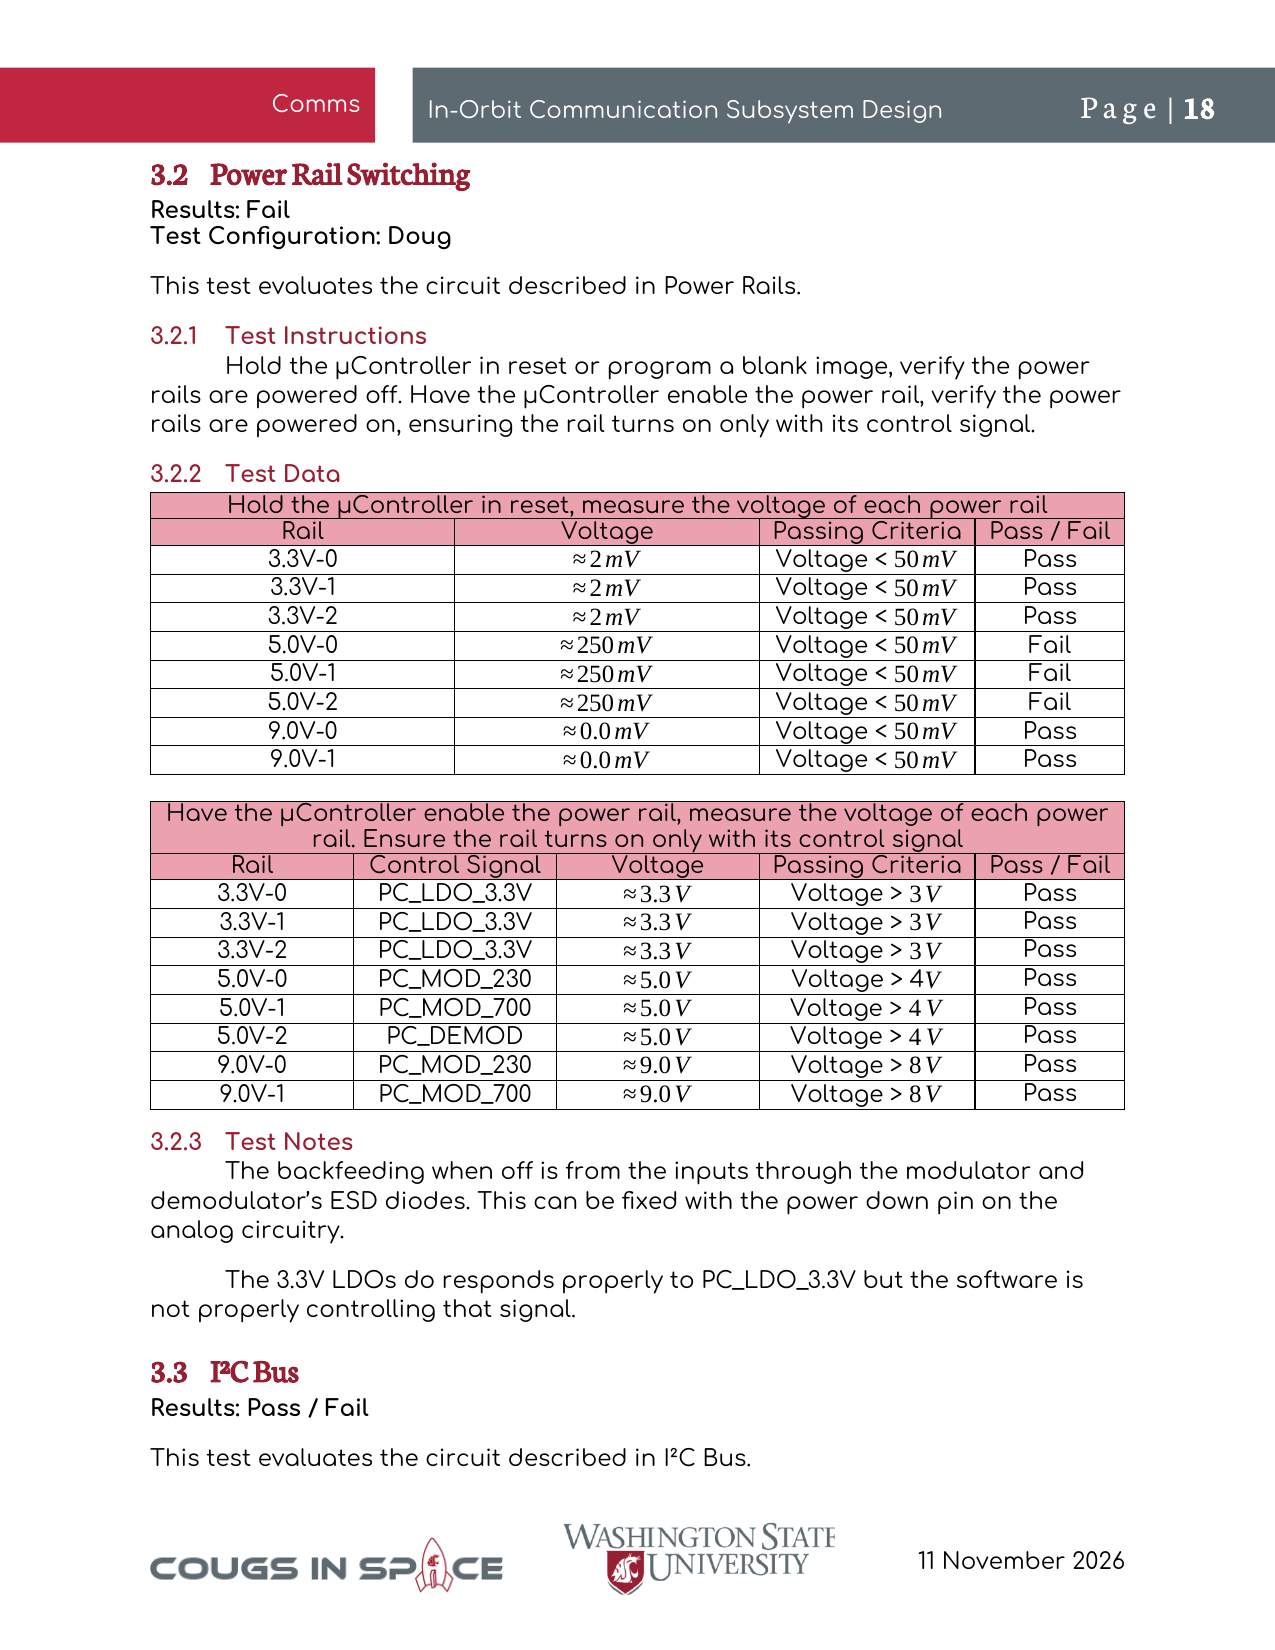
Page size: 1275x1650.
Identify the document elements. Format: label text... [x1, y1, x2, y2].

table_cell Pass [976, 746, 1124, 774]
table_cell PC_LDO_3.3V [354, 938, 556, 965]
table_cell 5.0V-1 [151, 661, 454, 688]
table_cell Voltage > [760, 880, 974, 908]
text This test evaluates the circuit described in I²C Bus. [150, 1447, 1125, 1472]
table_cell PC_MOD_230 [354, 966, 556, 994]
table_cell [557, 1081, 759, 1108]
table_cell Passing Criteria [760, 519, 974, 545]
text The 3.3V LDOs do responds properly to PC_LDO_3.3V but the software is not properly controlling that signal. [150, 1268, 1125, 1323]
table_cell [455, 718, 759, 745]
table_cell Voltage < [760, 603, 974, 631]
text Hold the µController in reset or program a blank image, verify the power rails are powered off. Have the µController enable the power rail, verify the power rails are powered on, ensuring the rail turns on only with its control signal. [150, 354, 1125, 438]
table_cell [455, 746, 759, 774]
table_cell Pass [976, 575, 1124, 602]
table_cell [455, 546, 759, 573]
table_cell Voltage < [760, 661, 974, 688]
table_cell Pass [976, 546, 1124, 573]
picture [562, 1522, 835, 1594]
table_cell Pass [976, 1081, 1124, 1108]
table_cell Rail [151, 854, 353, 879]
table_cell Voltage > [760, 995, 974, 1022]
table_cell 9.0V-0 [151, 1052, 353, 1080]
text Results: Pass / Fail [150, 1396, 1125, 1422]
table_cell Voltage > [760, 1052, 974, 1080]
table_cell Passing Criteria [760, 854, 974, 879]
table_cell PC_DEMOD [354, 1024, 556, 1051]
table_cell Voltage < [760, 575, 974, 602]
table_cell Pass [976, 938, 1124, 965]
table_cell 5.0V-1 [151, 995, 353, 1022]
table_cell [455, 689, 759, 717]
table_cell [557, 909, 759, 937]
table_cell Voltage < [760, 632, 974, 659]
table_cell Voltage > 4 [760, 966, 974, 994]
text Results: Fail [150, 198, 1125, 224]
table_cell [455, 575, 759, 602]
subtitle Test Instructions [150, 324, 1125, 350]
table_cell [455, 603, 759, 631]
table_cell Voltage < [760, 689, 974, 717]
table_cell Pass [976, 603, 1124, 631]
table_header Hold the µController in reset, measure the voltage of each power rail [151, 493, 1124, 518]
table_cell Rail [151, 519, 454, 545]
table_cell Fail [976, 689, 1124, 717]
table_cell Pass / Fail [976, 854, 1124, 879]
table_cell PC_LDO_3.3V [354, 880, 556, 908]
table_cell 9.0V-1 [151, 746, 454, 774]
table_cell Voltage [455, 519, 759, 545]
table_cell 3.3V-2 [151, 603, 454, 631]
subtitle Test Data [150, 462, 1125, 488]
table_cell [557, 966, 759, 994]
table_cell Fail [976, 661, 1124, 688]
table_cell PC_LDO_3.3V [354, 909, 556, 937]
table_header Have the µController enable the power rail, measure the voltage of each power rail. Ensure the rail turns on only with its control signal [151, 802, 1124, 853]
table_cell Voltage > [760, 938, 974, 965]
table_cell Fail [976, 632, 1124, 659]
table_cell 5.0V-2 [151, 689, 454, 717]
table_cell [455, 661, 759, 688]
table_cell Pass [976, 718, 1124, 745]
table_cell Voltage < [760, 718, 974, 745]
table_cell Voltage > [760, 909, 974, 937]
table_cell Voltage < [760, 546, 974, 573]
table_cell 3.3V-1 [151, 575, 454, 602]
table_cell 9.0V-1 [151, 1081, 353, 1108]
table_cell Voltage < [760, 746, 974, 774]
table_cell 5.0V-2 [151, 1024, 353, 1051]
table_cell [557, 1052, 759, 1080]
table_cell 3.3V-0 [151, 546, 454, 573]
table_cell 3.3V-0 [151, 880, 353, 908]
table_cell PC_MOD_230 [354, 1052, 556, 1080]
subtitle I²C Bus [150, 1348, 1125, 1390]
table_cell Pass [976, 1052, 1124, 1080]
table_cell 3.3V-2 [151, 938, 353, 965]
table_cell [557, 1024, 759, 1051]
table_cell Pass [976, 1024, 1124, 1051]
table_cell Pass [976, 966, 1124, 994]
table_cell Voltage > [760, 1081, 974, 1108]
table_cell Pass [976, 995, 1124, 1022]
text This test evaluates the circuit described in Power Rails. [150, 274, 1125, 300]
table_cell [557, 880, 759, 908]
table_cell PC_MOD_700 [354, 1081, 556, 1108]
table_cell [557, 938, 759, 965]
table_cell PC_MOD_700 [354, 995, 556, 1022]
table_cell Pass / Fail [976, 519, 1124, 545]
table_cell Voltage [557, 854, 759, 879]
table_cell 9.0V-0 [151, 718, 454, 745]
text The backfeeding when off is from the inputs through the modulator and demodulator’s ESD diodes. This can be fixed with the power down pin on the analog circuitry. [150, 1159, 1125, 1244]
table_cell 5.0V-0 [151, 966, 353, 994]
text Test Configuration: Doug [150, 224, 1125, 249]
subtitle Test Notes [150, 1130, 1125, 1156]
picture [150, 1537, 503, 1594]
table_cell Control Signal [354, 854, 556, 879]
table_cell Voltage > [760, 1024, 974, 1051]
table_cell [455, 632, 759, 659]
table_cell 3.3V-1 [151, 909, 353, 937]
table_cell Pass [976, 909, 1124, 937]
table_cell [557, 995, 759, 1022]
table_cell 5.0V-0 [151, 632, 454, 659]
subtitle Power Rail Switching [150, 150, 1125, 192]
table_cell Pass [976, 880, 1124, 908]
